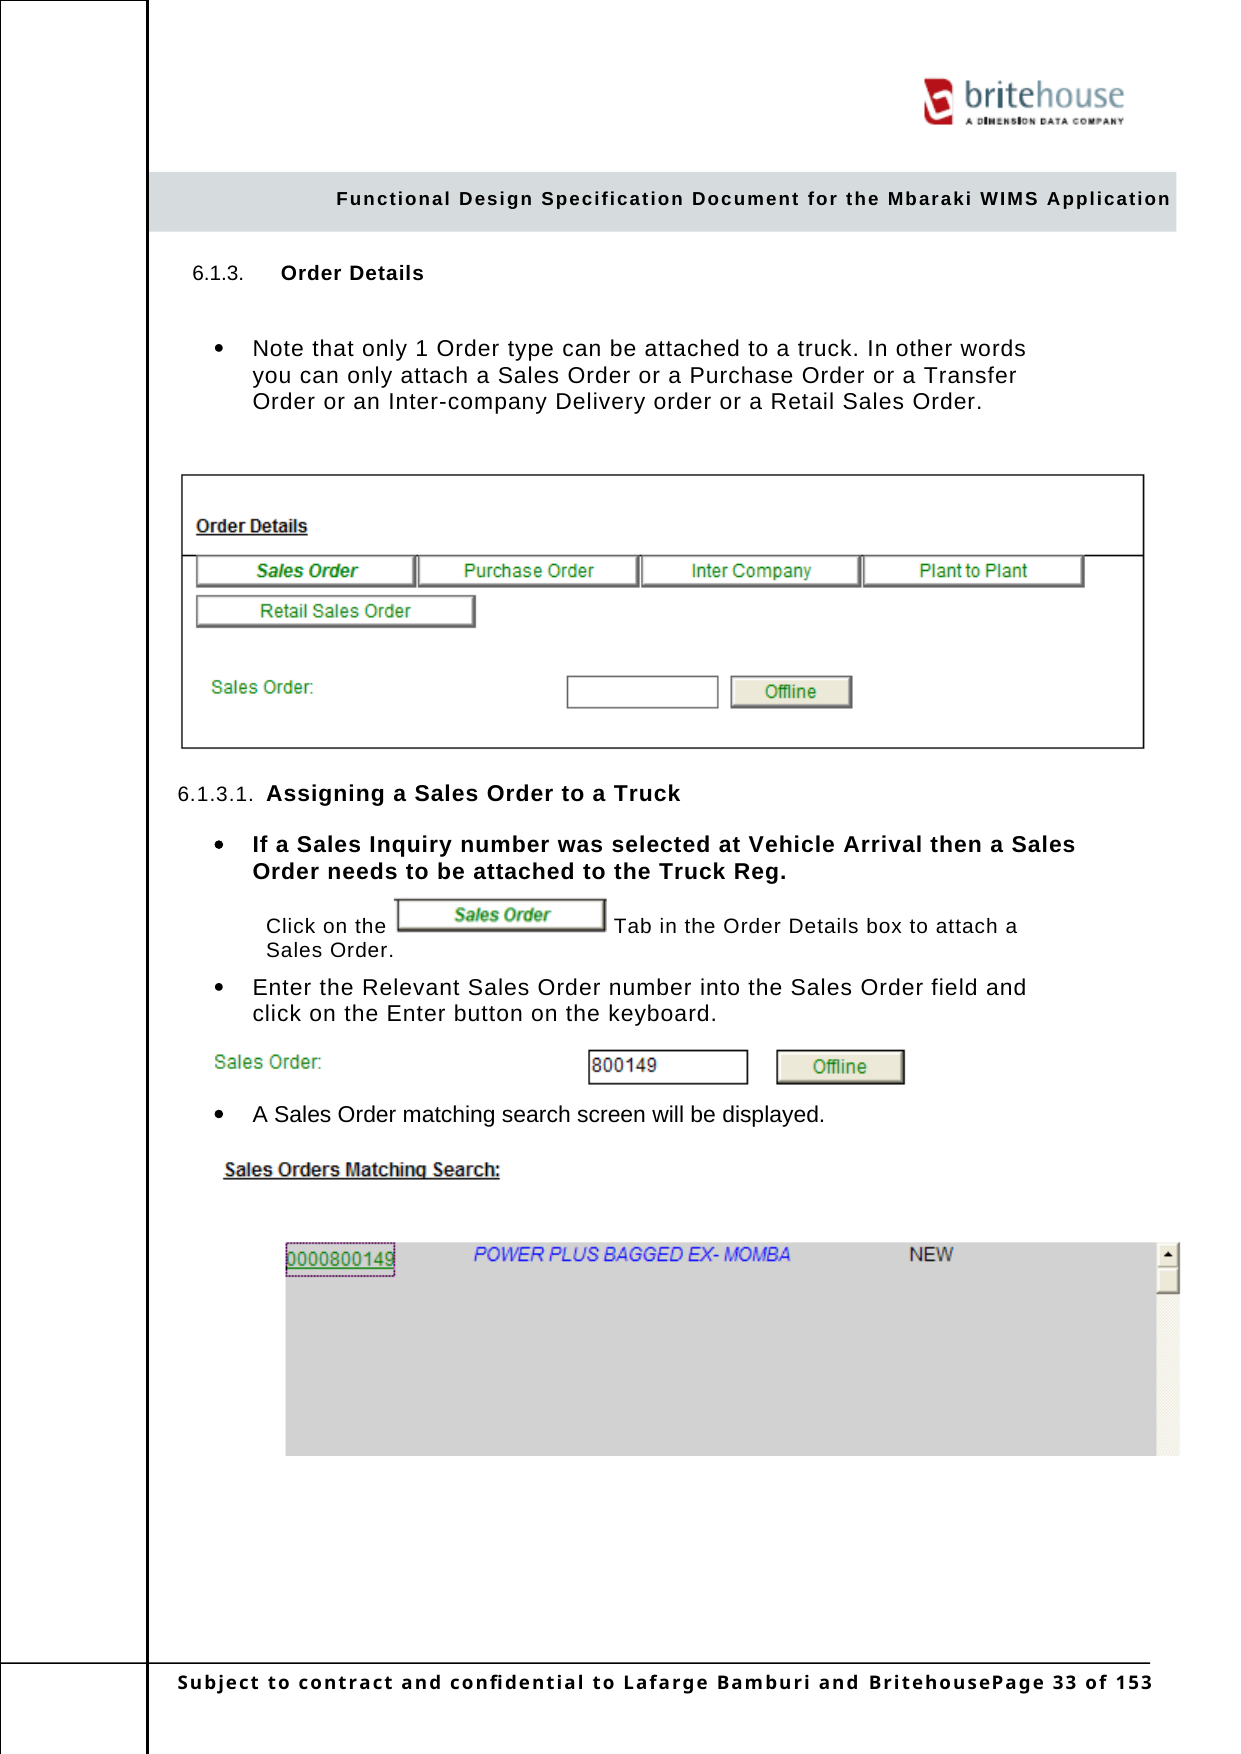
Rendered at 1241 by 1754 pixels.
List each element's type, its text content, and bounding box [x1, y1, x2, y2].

subtitle Order Details [192, 261, 1152, 285]
picture [177, 470, 1152, 755]
list A Sales Order matching search screen will be displayed. [215, 1101, 1152, 1127]
picture [393, 896, 607, 934]
subtitle Assigning a Sales Order to a Truck [177, 780, 1152, 806]
list Enter the Relevant Sales Order number into the Sales Order field and click on the Enter button on the keyboard. [215, 974, 1063, 1027]
picture [214, 1140, 1188, 1456]
subtitle If a Sales Inquiry number was selected at Vehicle Arrival then a Sales Order needs to be attached to the Truck Reg. [215, 831, 1152, 884]
text Click on the Tab in the Order Details box to attach a Sales Order. [266, 896, 1063, 961]
list Note that only 1 Order type can be attached to a truck. In other words you can only attach a Sales Order or a Purchase Order or a Transfer Order or an Inter-company Delivery order or a Retail Sales Order. [215, 335, 1063, 414]
picture [908, 58, 1144, 140]
picture [214, 1039, 913, 1088]
